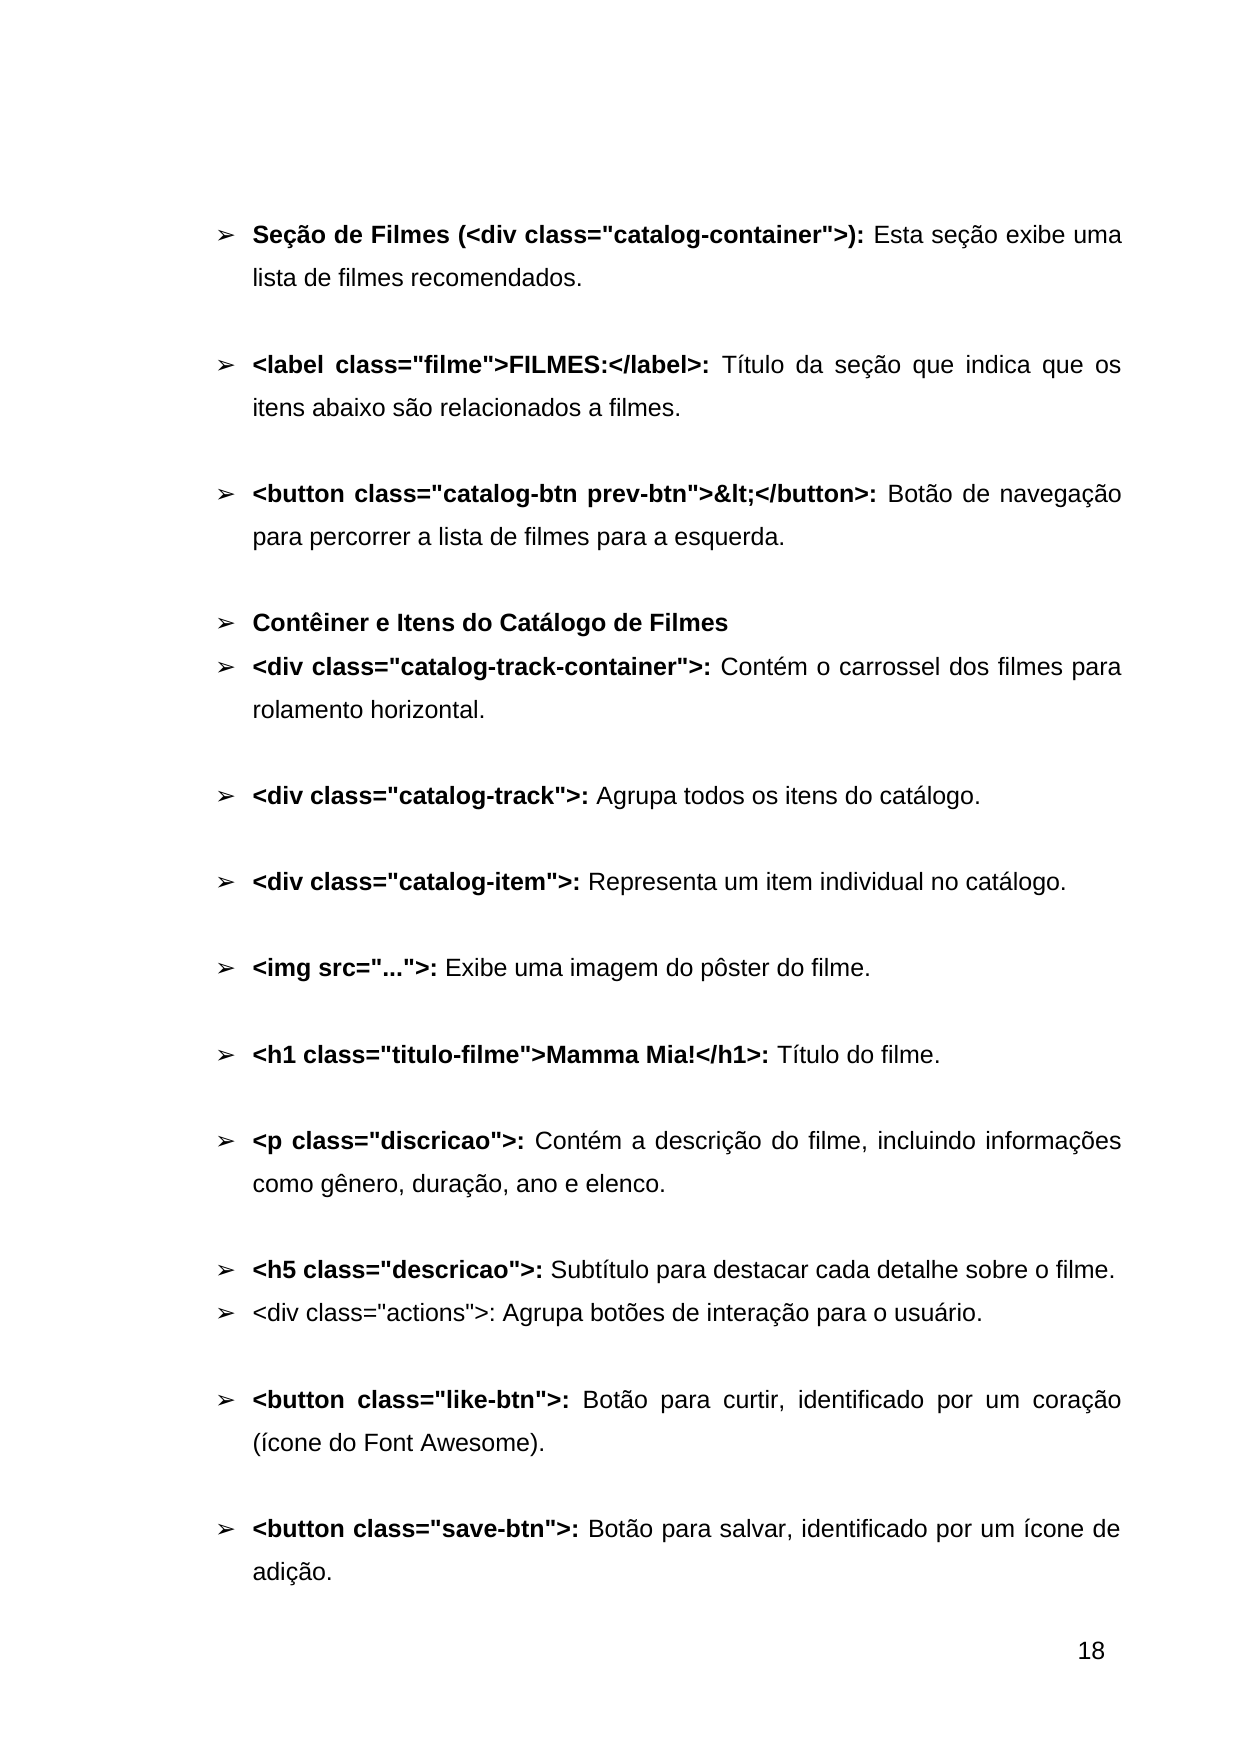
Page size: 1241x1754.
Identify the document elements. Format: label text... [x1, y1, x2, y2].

list <div class="catalog-item">: Representa um item individual no catálogo. [215, 867, 1122, 896]
list Seção de Filmes (<div class="catalog-container">): Esta seção exibe uma lista de filmes recomendados. [215, 220, 1122, 292]
list <button class="save-btn">: Botão para salvar, identificado por um ícone de adição. [215, 1514, 1122, 1586]
list <div class="actions">: Agrupa botões de interação para o usuário. [215, 1298, 1122, 1327]
list <img src="...">: Exibe uma imagem do pôster do filme. [215, 953, 1122, 982]
list <button class="like-btn">: Botão para curtir, identificado por um coração (ícone do Font Awesome). [215, 1385, 1122, 1457]
list <div class="catalog-track-container">: Contém o carrossel dos filmes para rolamento horizontal. [215, 652, 1122, 723]
list <button class="catalog-btn prev-btn">&lt;</button>: Botão de navegação para percorrer a lista de filmes para a esquerda. [215, 479, 1122, 551]
list <p class="discricao">: Contém a descrição do filme, incluindo informações como gênero, duração, ano e elenco. [215, 1126, 1122, 1198]
list Contêiner e Itens do Catálogo de Filmes [215, 608, 1122, 637]
list <h1 class="titulo-filme">Mamma Mia!</h1>: Título do filme. [215, 1040, 1122, 1068]
list <label class="filme">FILMES:</label>: Título da seção que indica que os itens abaixo são relacionados a filmes. [215, 350, 1122, 422]
list <div class="catalog-track">: Agrupa todos os itens do catálogo. [215, 781, 1122, 810]
list <h5 class="descricao">: Subtítulo para destacar cada detalhe sobre o filme. [215, 1255, 1122, 1284]
